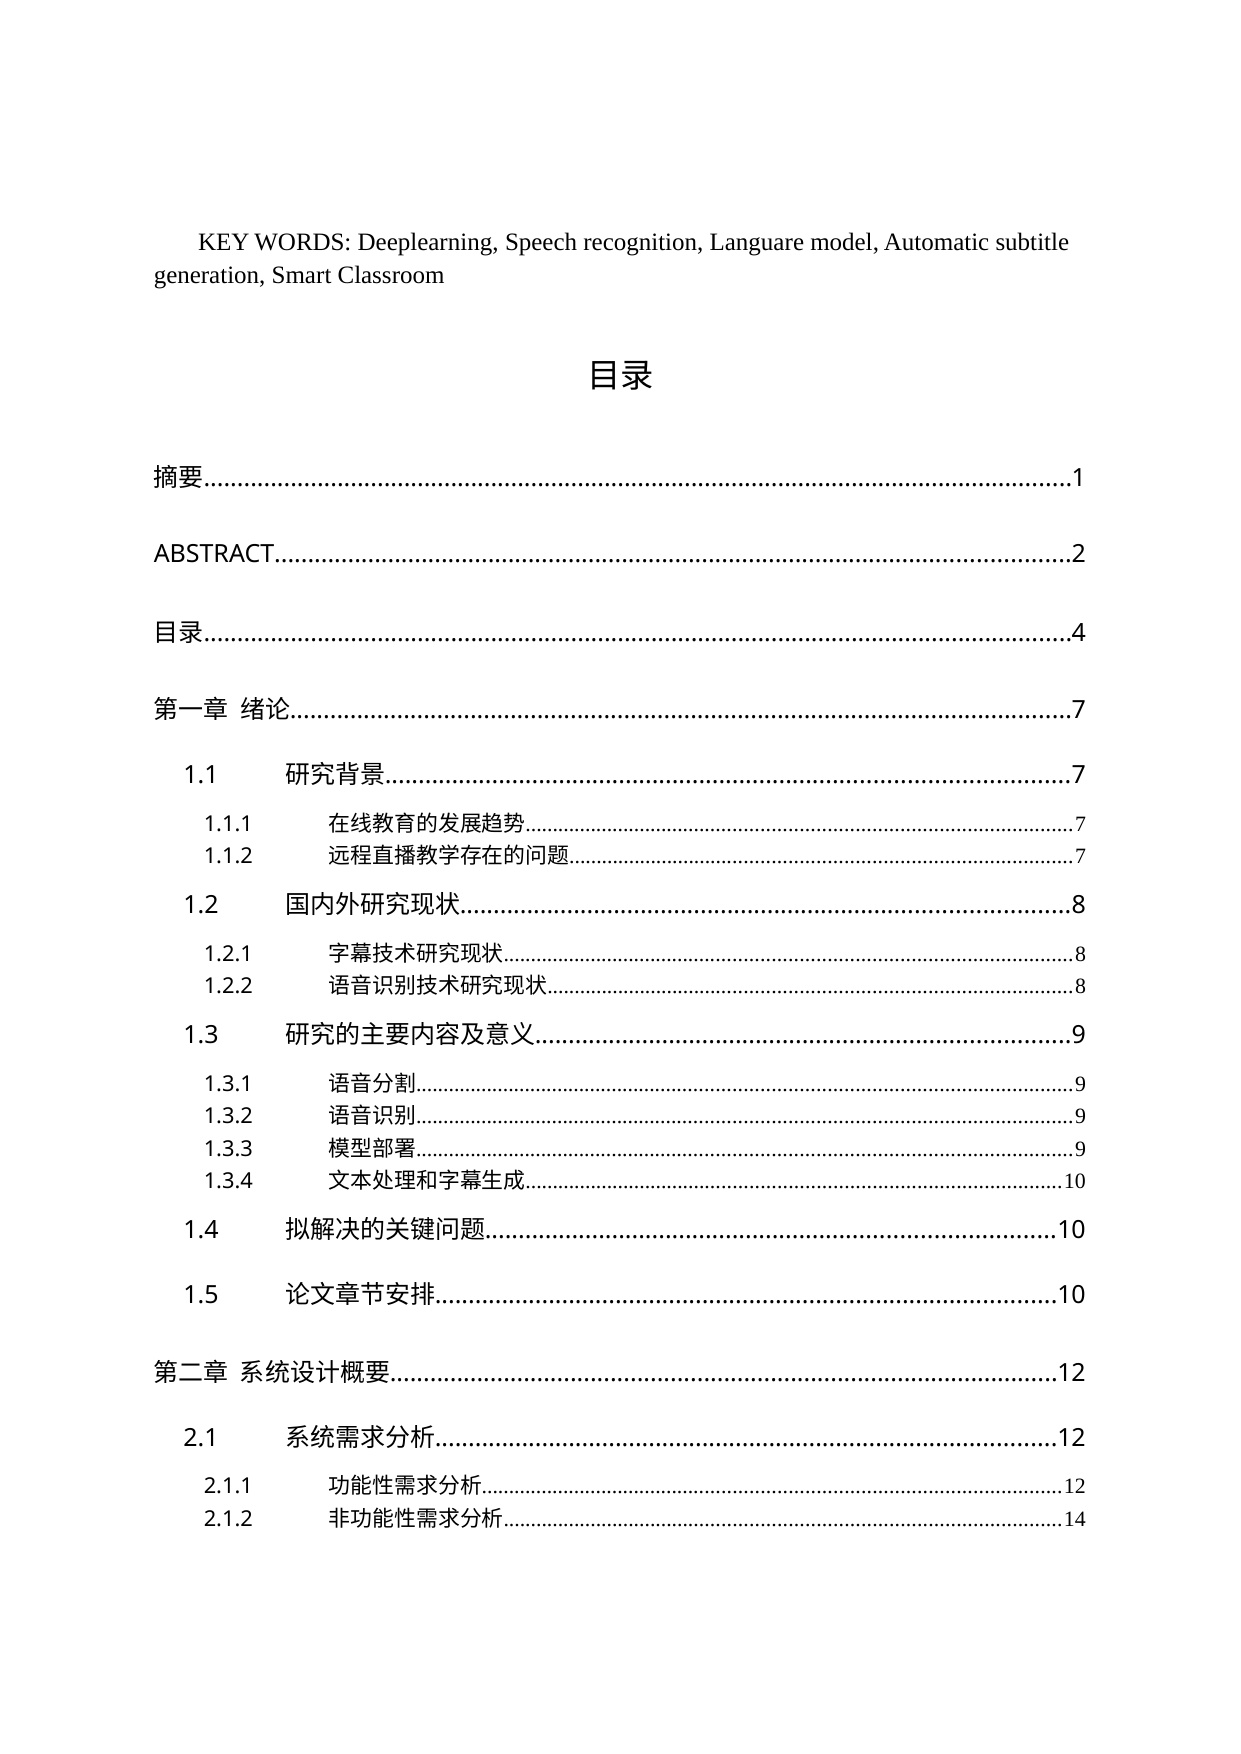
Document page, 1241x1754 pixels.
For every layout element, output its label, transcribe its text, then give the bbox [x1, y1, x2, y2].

text KEY WORDS: Deeplearning, Speech recognition, Languare model, Automatic subtitle generation, Smart Classroom [153, 225, 1087, 290]
subtitle 目录 [153, 340, 1087, 405]
